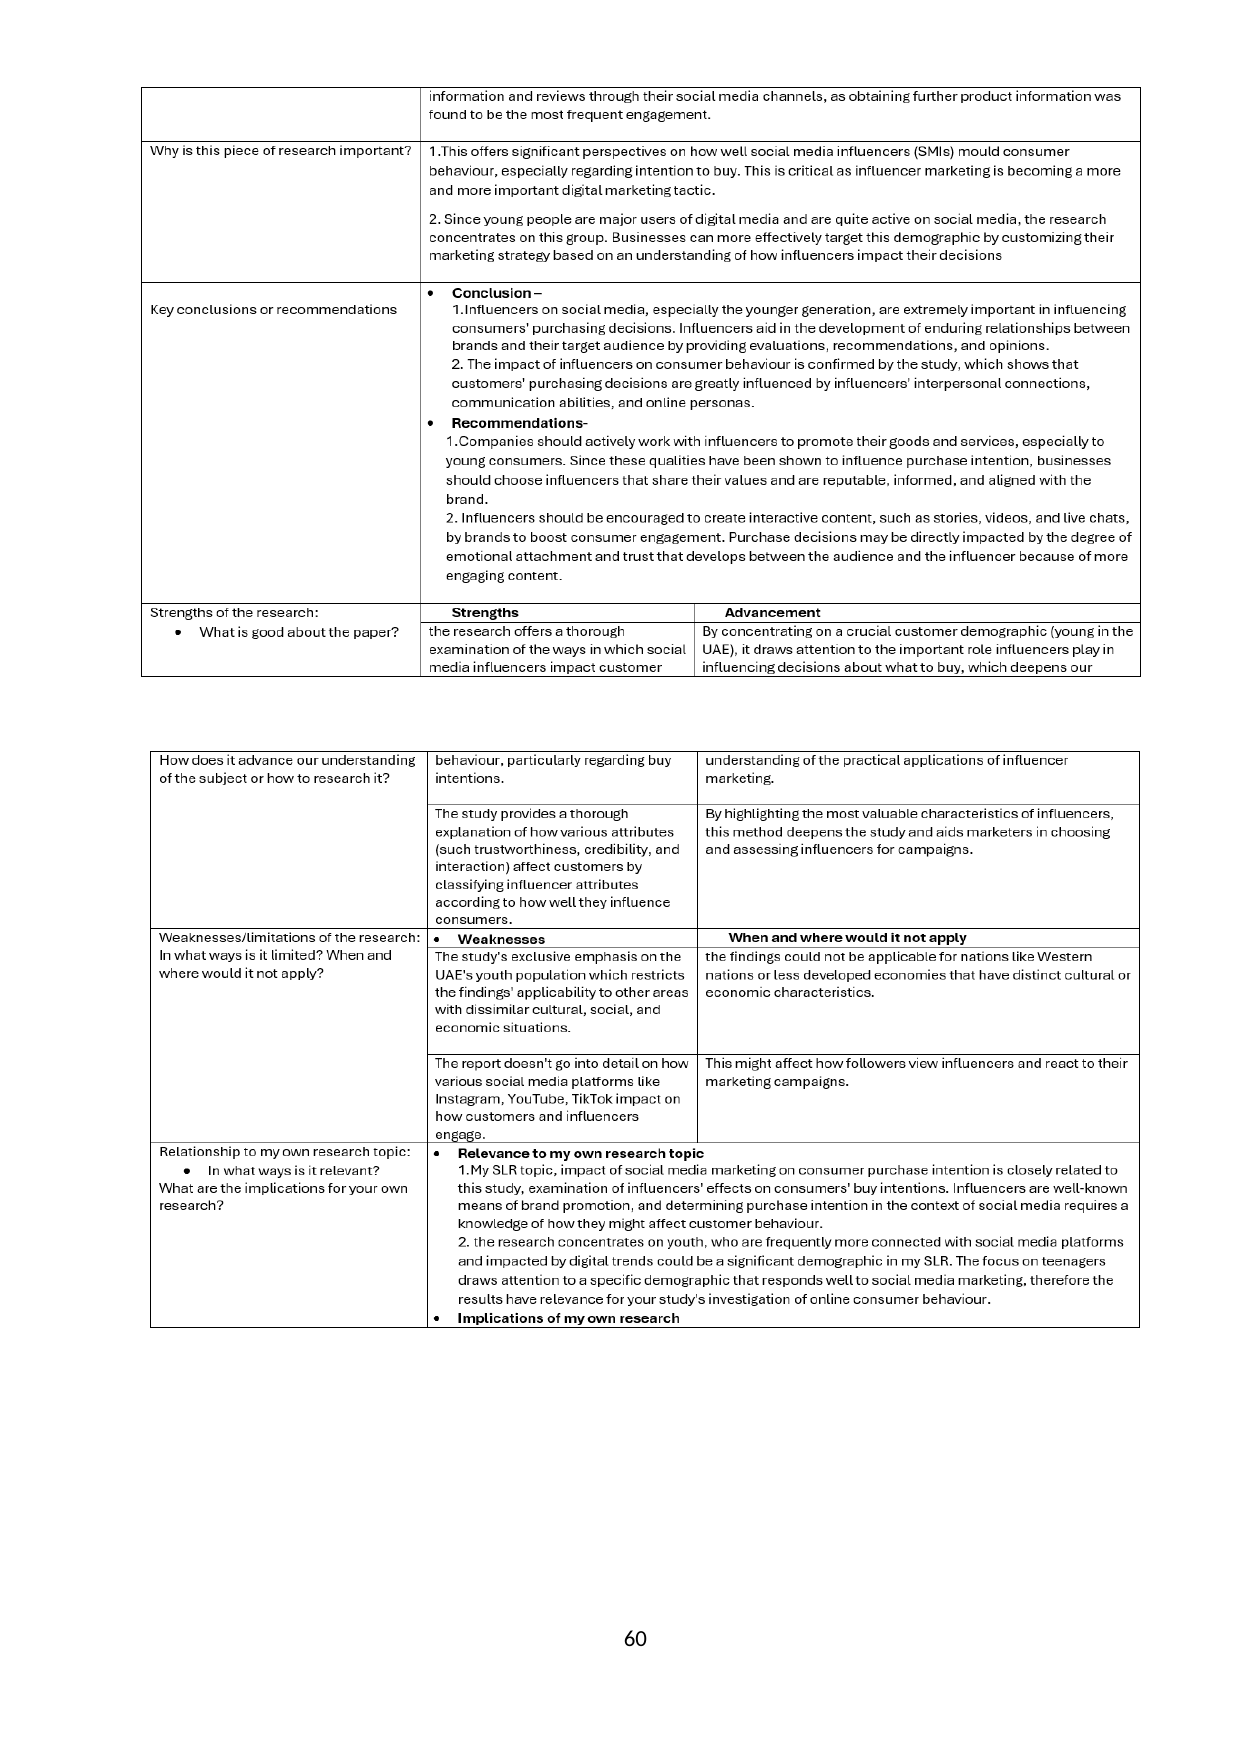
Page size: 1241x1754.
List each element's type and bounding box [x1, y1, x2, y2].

picture [135, 75, 1143, 681]
picture [135, 747, 1148, 1337]
